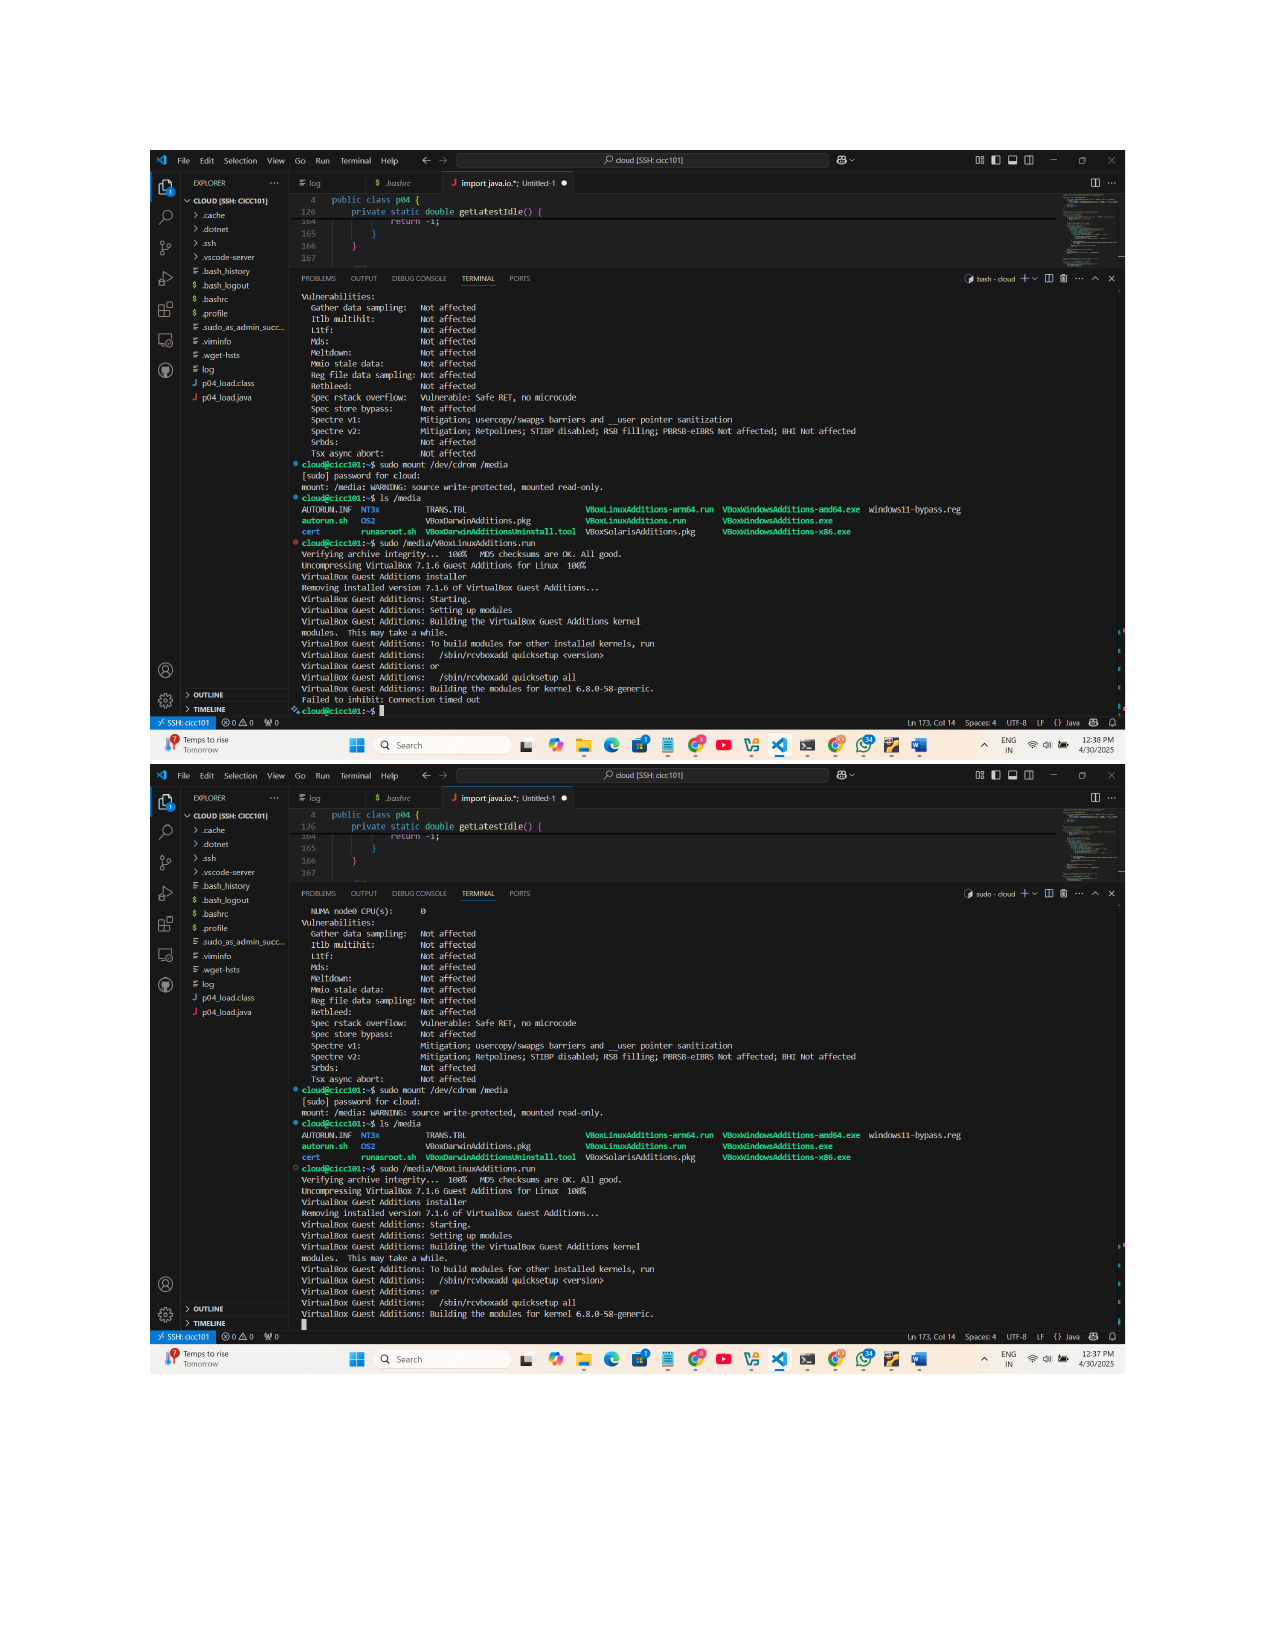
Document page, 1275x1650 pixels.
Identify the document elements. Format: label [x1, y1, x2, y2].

picture [150, 150, 1125, 760]
picture [150, 764, 1125, 1374]
